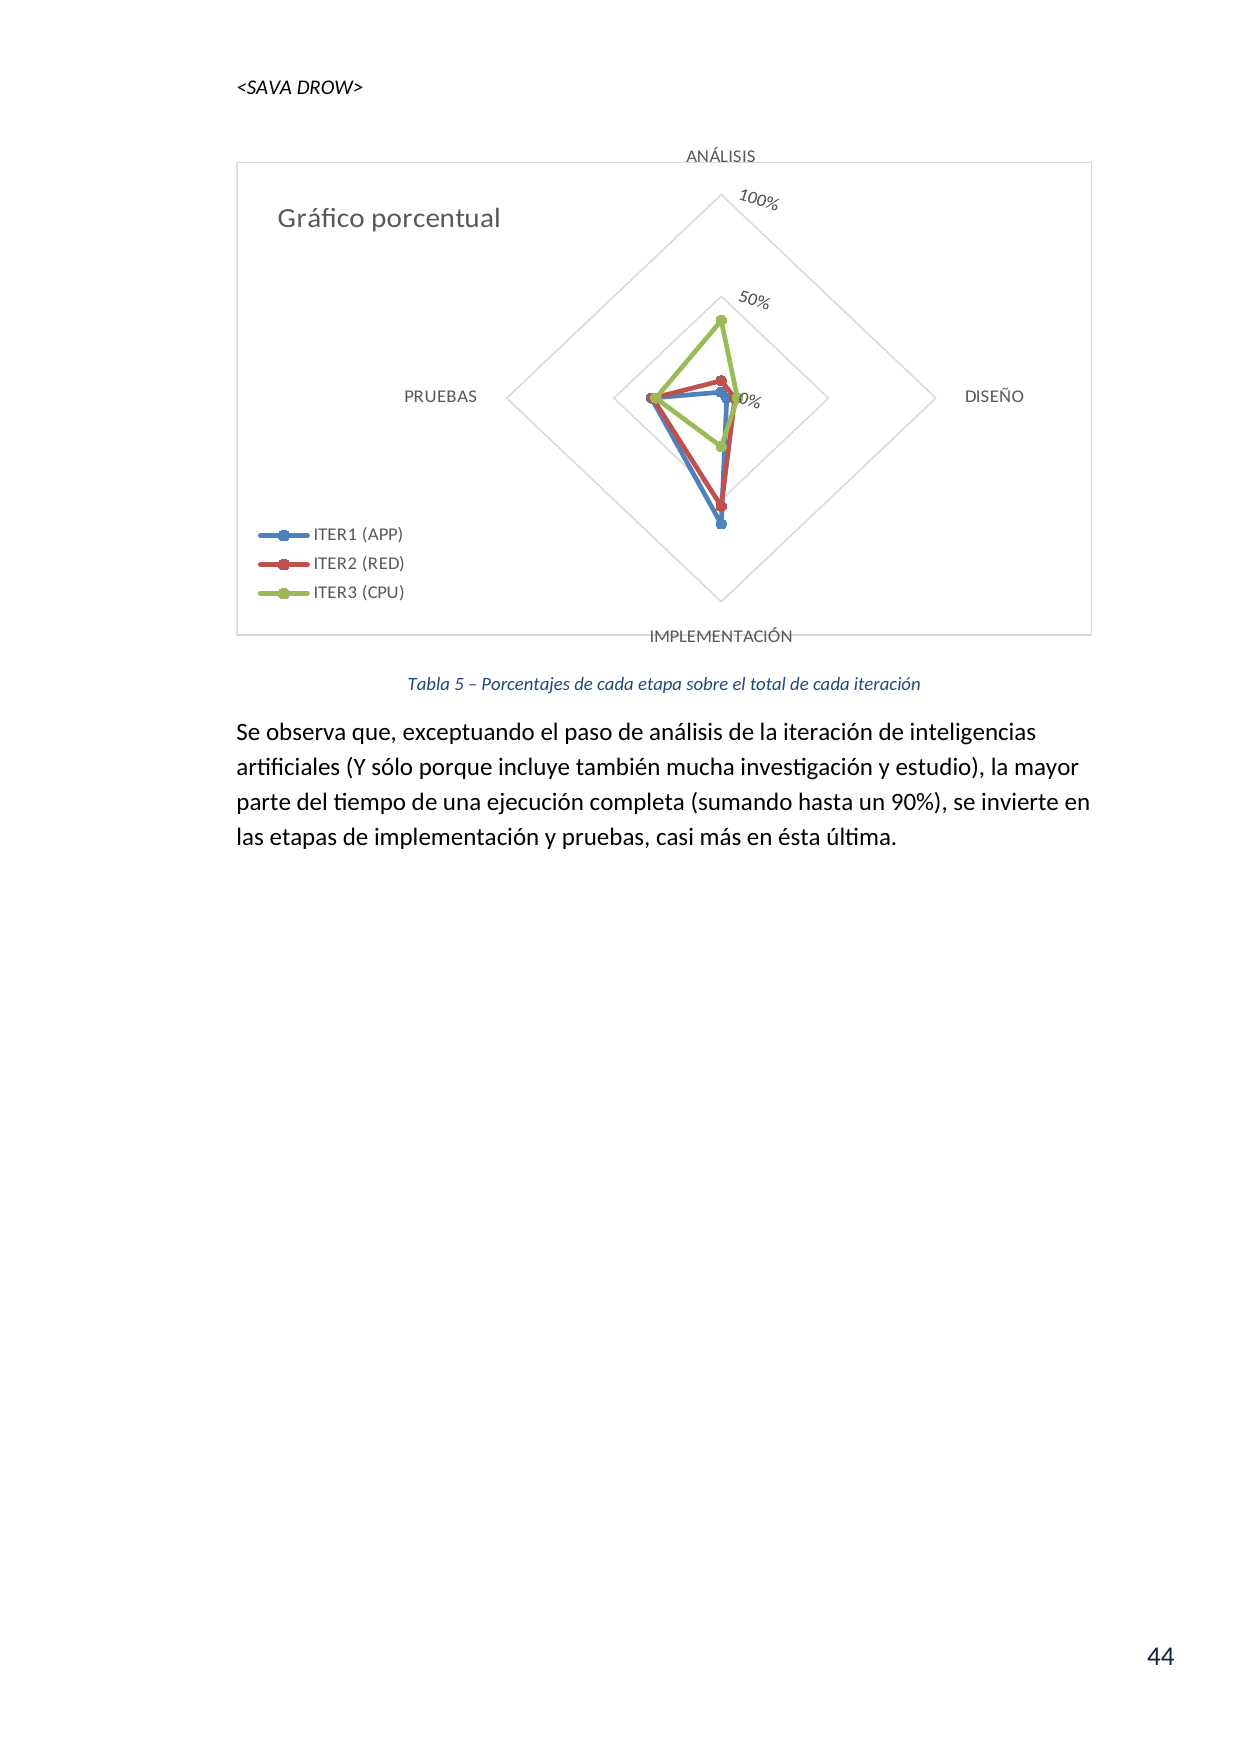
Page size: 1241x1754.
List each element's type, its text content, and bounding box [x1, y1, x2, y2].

text Se observa que, exceptuando el paso de análisis de la iteración de inteligencias artificiales (Y sólo porque incluye también mucha investigación y estudio), la mayor parte del tiempo de una ejecución completa (sumando hasta un 90%), se invierte en las etapas de implementación y pruebas, casi más en ésta última. [236, 716, 1092, 852]
